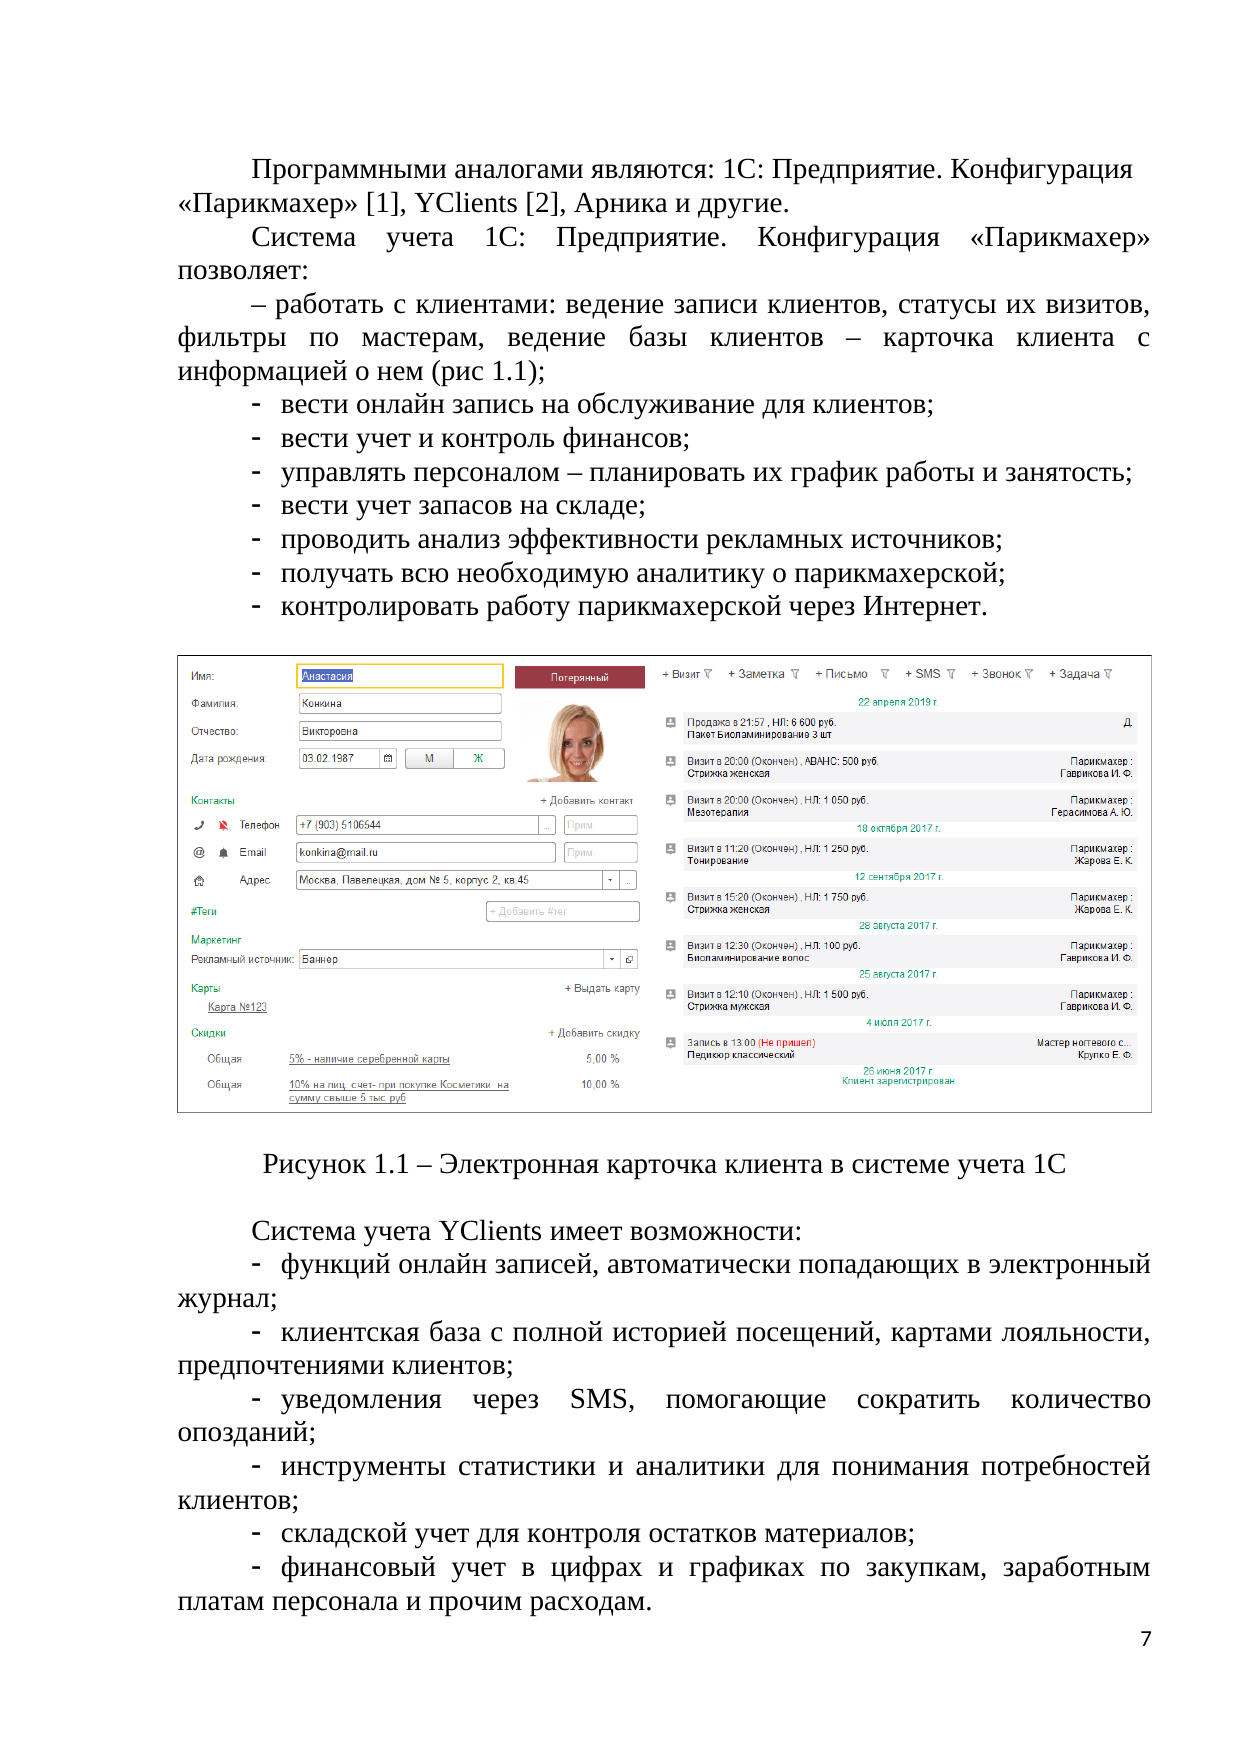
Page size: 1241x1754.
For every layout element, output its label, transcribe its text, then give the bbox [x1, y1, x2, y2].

list получать всю необходимую аналитику о парикмахерской; [177, 555, 1152, 588]
text Система учета 1С: Предприятие. Конфигурация «Парикмахер» позволяет: [177, 219, 1152, 286]
list клиентская база с полной историей посещений, картами лояльности, предпочтениями клиентов; [177, 1314, 1152, 1381]
list уведомления через SMS, помогающие сократить количество опозданий; [177, 1381, 1152, 1448]
list вести учет запасов на складе; [177, 487, 1152, 521]
list контролировать работу парикмахерской через Интернет. [177, 588, 1152, 622]
text – работать с клиентами: ведение записи клиентов, статусы их визитов, фильтры по мастерам, ведение базы клиентов – карточка клиента с информацией о нем (рис 1.1); [177, 286, 1152, 386]
list Программными аналогами являются: 1С: Предприятие. Конфигурация «Парикмахер» [1], YClients [2], Арника и другие. [177, 152, 1152, 219]
list проводить анализ эффективности рекламных источников; [177, 521, 1152, 555]
list вести учет и контроль финансов; [177, 420, 1152, 454]
list вести онлайн запись на обслуживание для клиентов; [177, 386, 1152, 420]
list управлять персоналом – планировать их график работы и занятость; [177, 454, 1152, 487]
list инструменты статистики и аналитики для понимания потребностей клиентов; [177, 1448, 1152, 1515]
list финансовый учет в цифрах и графиках по закупкам, заработным платам персонала и прочим расходам. [177, 1549, 1152, 1616]
list функций онлайн записей, автоматически попадающих в электронный журнал; [177, 1247, 1152, 1314]
list складской учет для контроля остатков материалов; [177, 1515, 1152, 1549]
text Рисунок 1.1 – Электронная карточка клиента в системе учета 1С [177, 1146, 1152, 1179]
text Система учета YClients имеет возможности: [177, 1213, 1152, 1247]
picture [177, 655, 1152, 1113]
